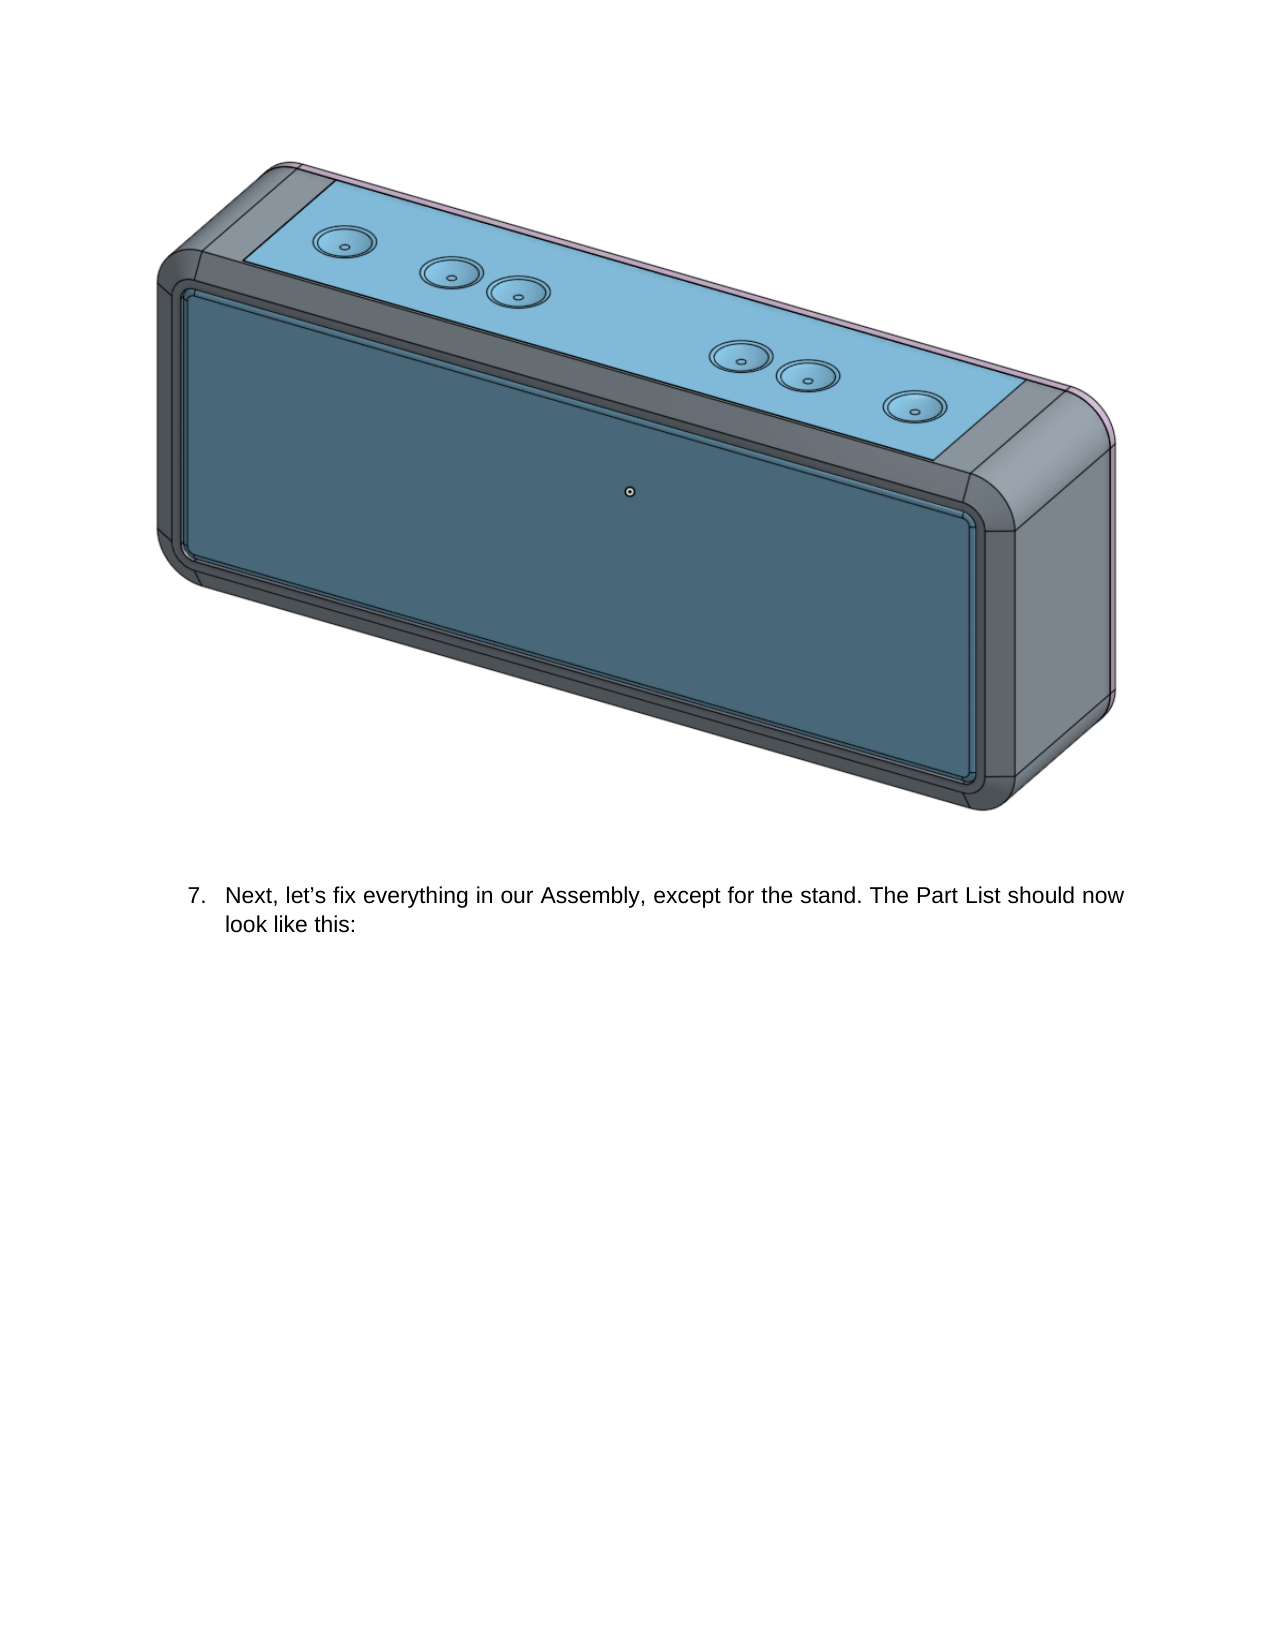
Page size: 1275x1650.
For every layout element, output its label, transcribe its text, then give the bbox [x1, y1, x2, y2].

picture [150, 150, 1125, 817]
list Next, let’s fix everything in our Assembly, except for the stand. The Part List should now look like this: [187, 882, 1125, 937]
